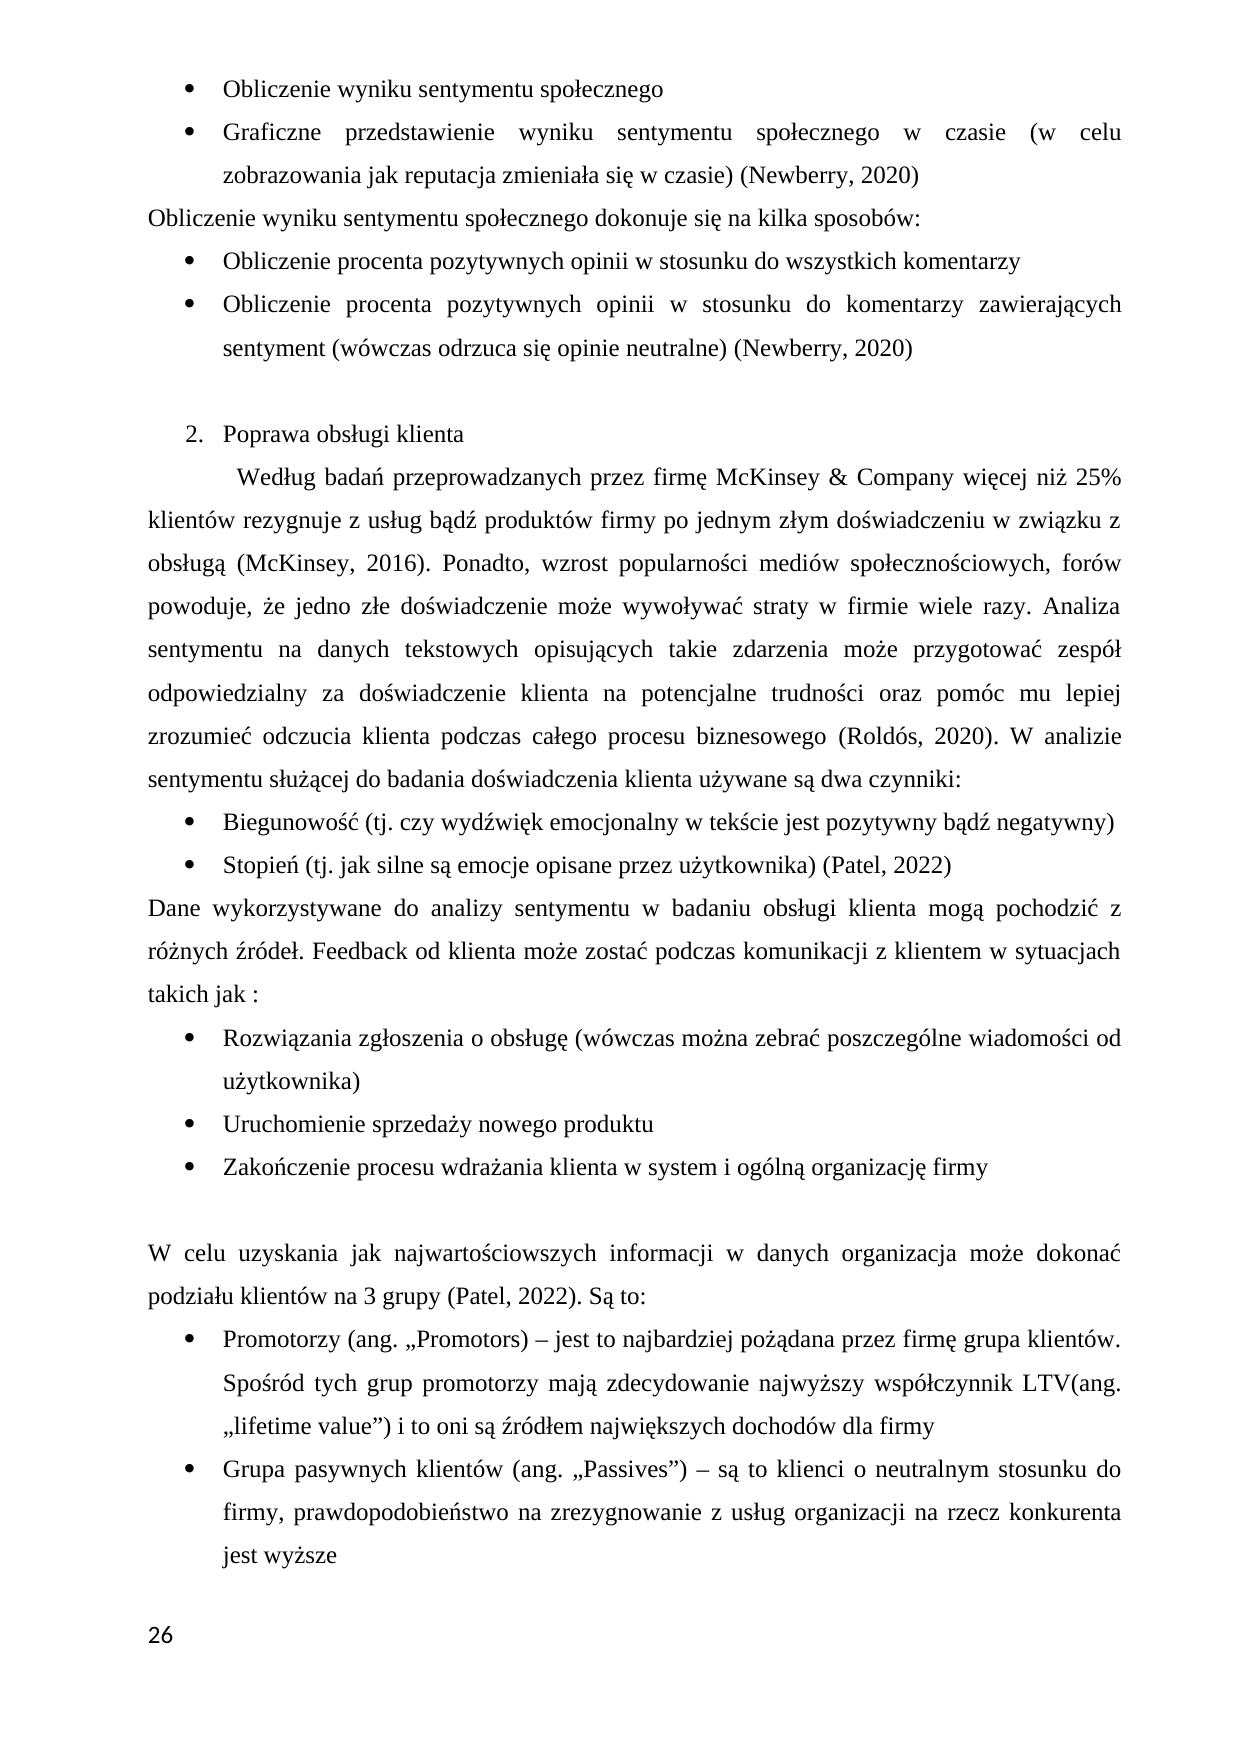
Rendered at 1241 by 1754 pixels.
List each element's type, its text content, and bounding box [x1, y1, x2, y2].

list Biegunowość (tj. czy wydźwięk emocjonalny w tekście jest pozytywny bądź negatywny) [185, 807, 1122, 836]
text W celu uzyskania jak najwartościowszych informacji w danych organizacja może dokonać podziału klientów na 3 grupy. Są to: [148, 1238, 1122, 1310]
list Poprawa obsługi klienta [185, 419, 1122, 448]
list Obliczenie procenta pozytywnych opinii w stosunku do wszystkich komentarzy [185, 246, 1122, 275]
list Rozwiązania zgłoszenia o obsługę (wówczas można zebrać poszczególne wiadomości od użytkownika) [185, 1023, 1122, 1094]
list Obliczenie procenta pozytywnych opinii w stosunku do komentarzy zawierających sentyment (wówczas odrzuca się opinie neutralne) [185, 289, 1122, 361]
list Grupa pasywnych klientów (ang. „Passives”) – są to klienci o neutralnym stosunku do firmy, prawdopodobieństwo na zrezygnowanie z usług organizacji na rzecz konkurenta jest wyższe [185, 1454, 1122, 1569]
list Graficzne przedstawienie wyniku sentymentu społecznego w czasie (w celu zobrazowania jak reputacja zmieniała się w czasie) [185, 117, 1122, 189]
list Promotorzy (ang. „Promotors) – jest to najbardziej pożądana przez firmę grupa klientów. Spośród tych grup promotorzy mają zdecydowanie najwyższy współczynnik LTV(ang. „lifetime value”) i to oni są źródłem największych dochodów dla firmy [185, 1324, 1122, 1439]
text Według badań przeprowadzanych przez firmę McKinsey & Company więcej niż 25% klientów rezygnuje z usług bądź produktów firmy po jednym złym doświadczeniu w związku z obsługą. Ponadto, wzrost popularności mediów społecznościowych, forów powoduje, że jedno złe doświadczenie może wywoływać straty w firmie wiele razy. Analiza sentymentu na danych tekstowych opisujących takie zdarzenia może przygotować zespół odpowiedzialny za doświadczenie klienta na potencjalne trudności oraz pomóc mu lepiej zrozumieć odczucia klienta podczas całego procesu biznesowego. W analizie sentymentu służącej do badania doświadczenia klienta używane są dwa czynniki: [148, 462, 1122, 793]
list Uruchomienie sprzedaży nowego produktu [185, 1109, 1122, 1138]
text Dane wykorzystywane do analizy sentymentu w badaniu obsługi klienta mogą pochodzić z różnych źródeł. Feedback od klienta może zostać podczas komunikacji z klientem w sytuacjach takich jak : [148, 893, 1122, 1008]
text Obliczenie wyniku sentymentu społecznego dokonuje się na kilka sposobów: [148, 203, 1122, 232]
list Zakończenie procesu wdrażania klienta w system i ogólną organizację firmy [185, 1152, 1122, 1181]
list Obliczenie wyniku sentymentu społecznego [185, 74, 1122, 103]
list Stopień (tj. jak silne są emocje opisane przez użytkownika) [185, 850, 1122, 879]
